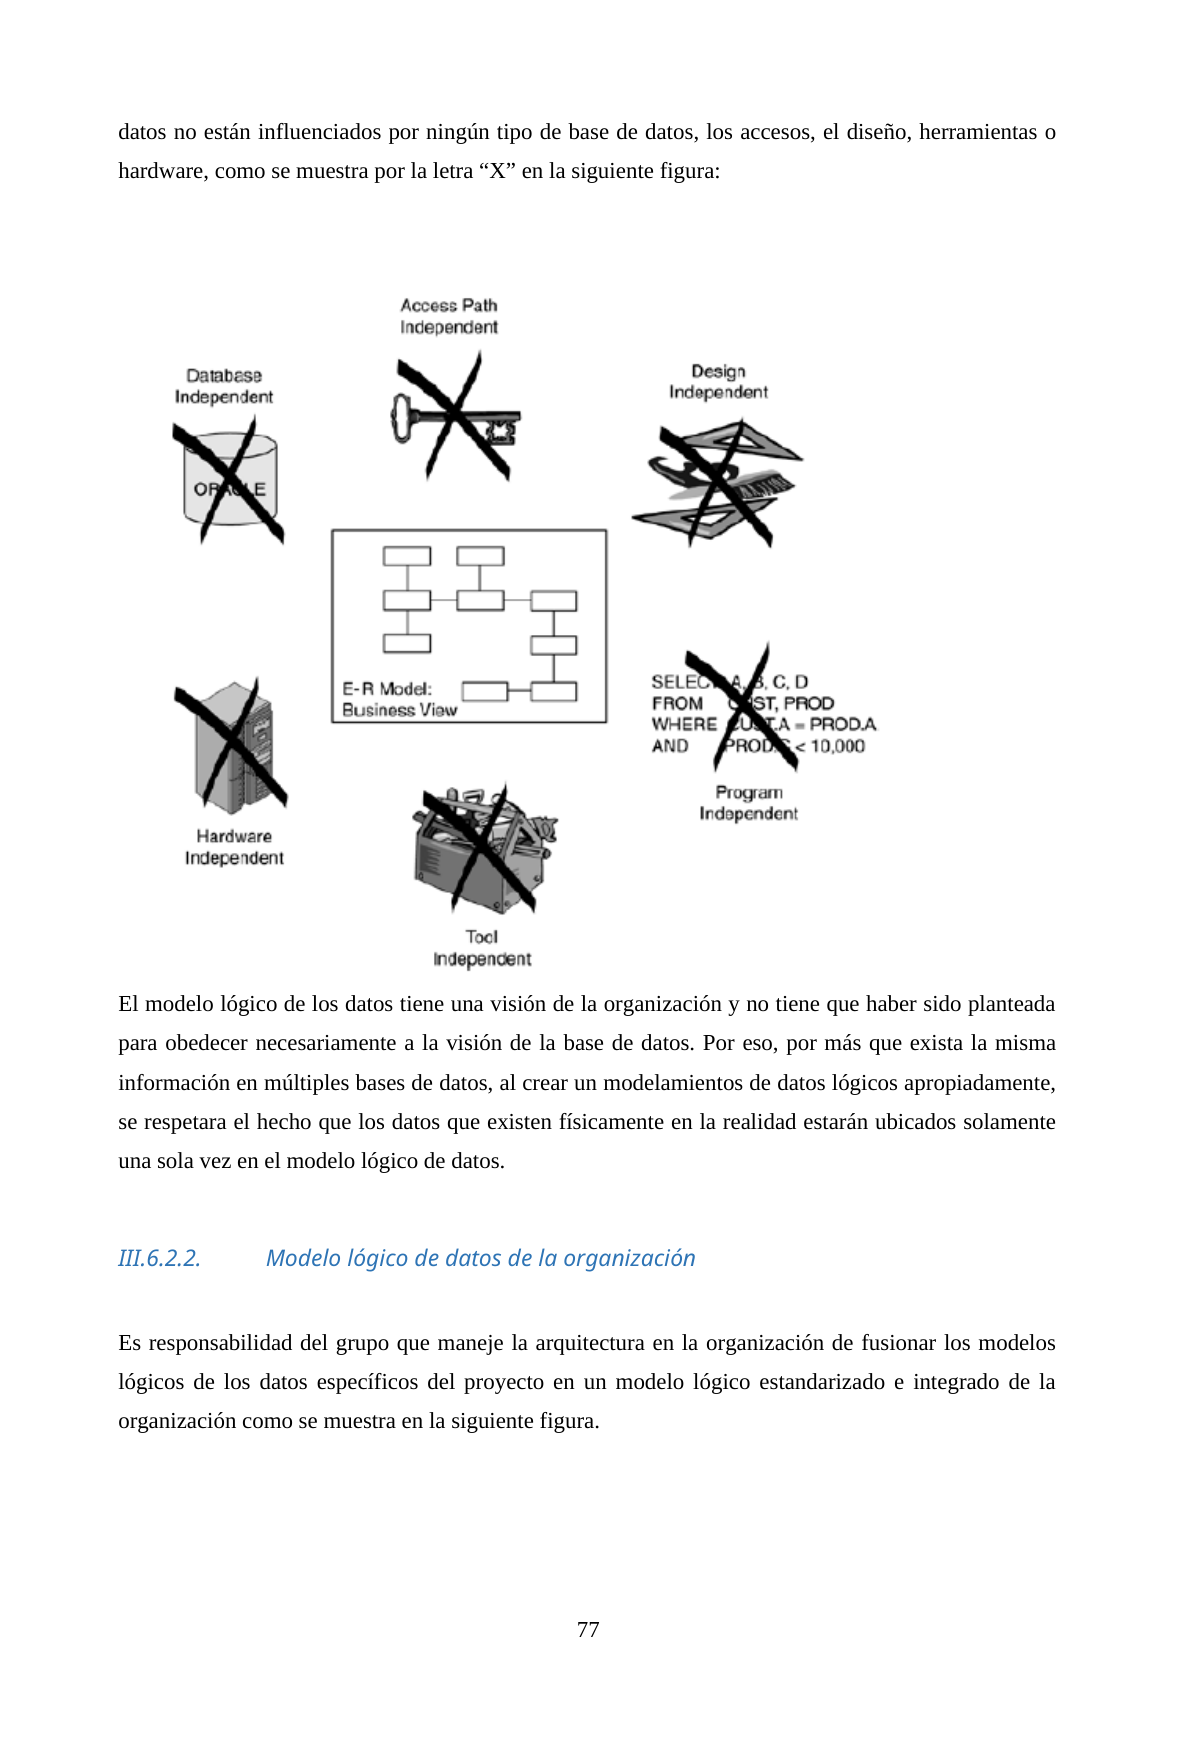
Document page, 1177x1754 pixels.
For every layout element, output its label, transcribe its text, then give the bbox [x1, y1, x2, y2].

text El modelo lógico de los datos tiene una visión de la organización y no tiene que haber sido planteada para obedecer necesariamente a la visión de la base de datos. Por eso, por más que exista la misma información en múltiples bases de datos, al crear un modelamientos de datos lógicos apropiadamente, se respetara el hecho que los datos que existen físicamente en la realidad estarán ubicados solamente una sola vez en el modelo lógico de datos. [118, 990, 1058, 1174]
text Es responsabilidad del grupo que maneje la arquitectura en la organización de fusionar los modelos lógicos de los datos específicos del proyecto en un modelo lógico estandarizado e integrado de la organización como se muestra en la siguiente figura. [118, 1329, 1058, 1434]
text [118, 118, 1058, 184]
subtitle Modelo lógico de datos de la organización [118, 1242, 1058, 1273]
